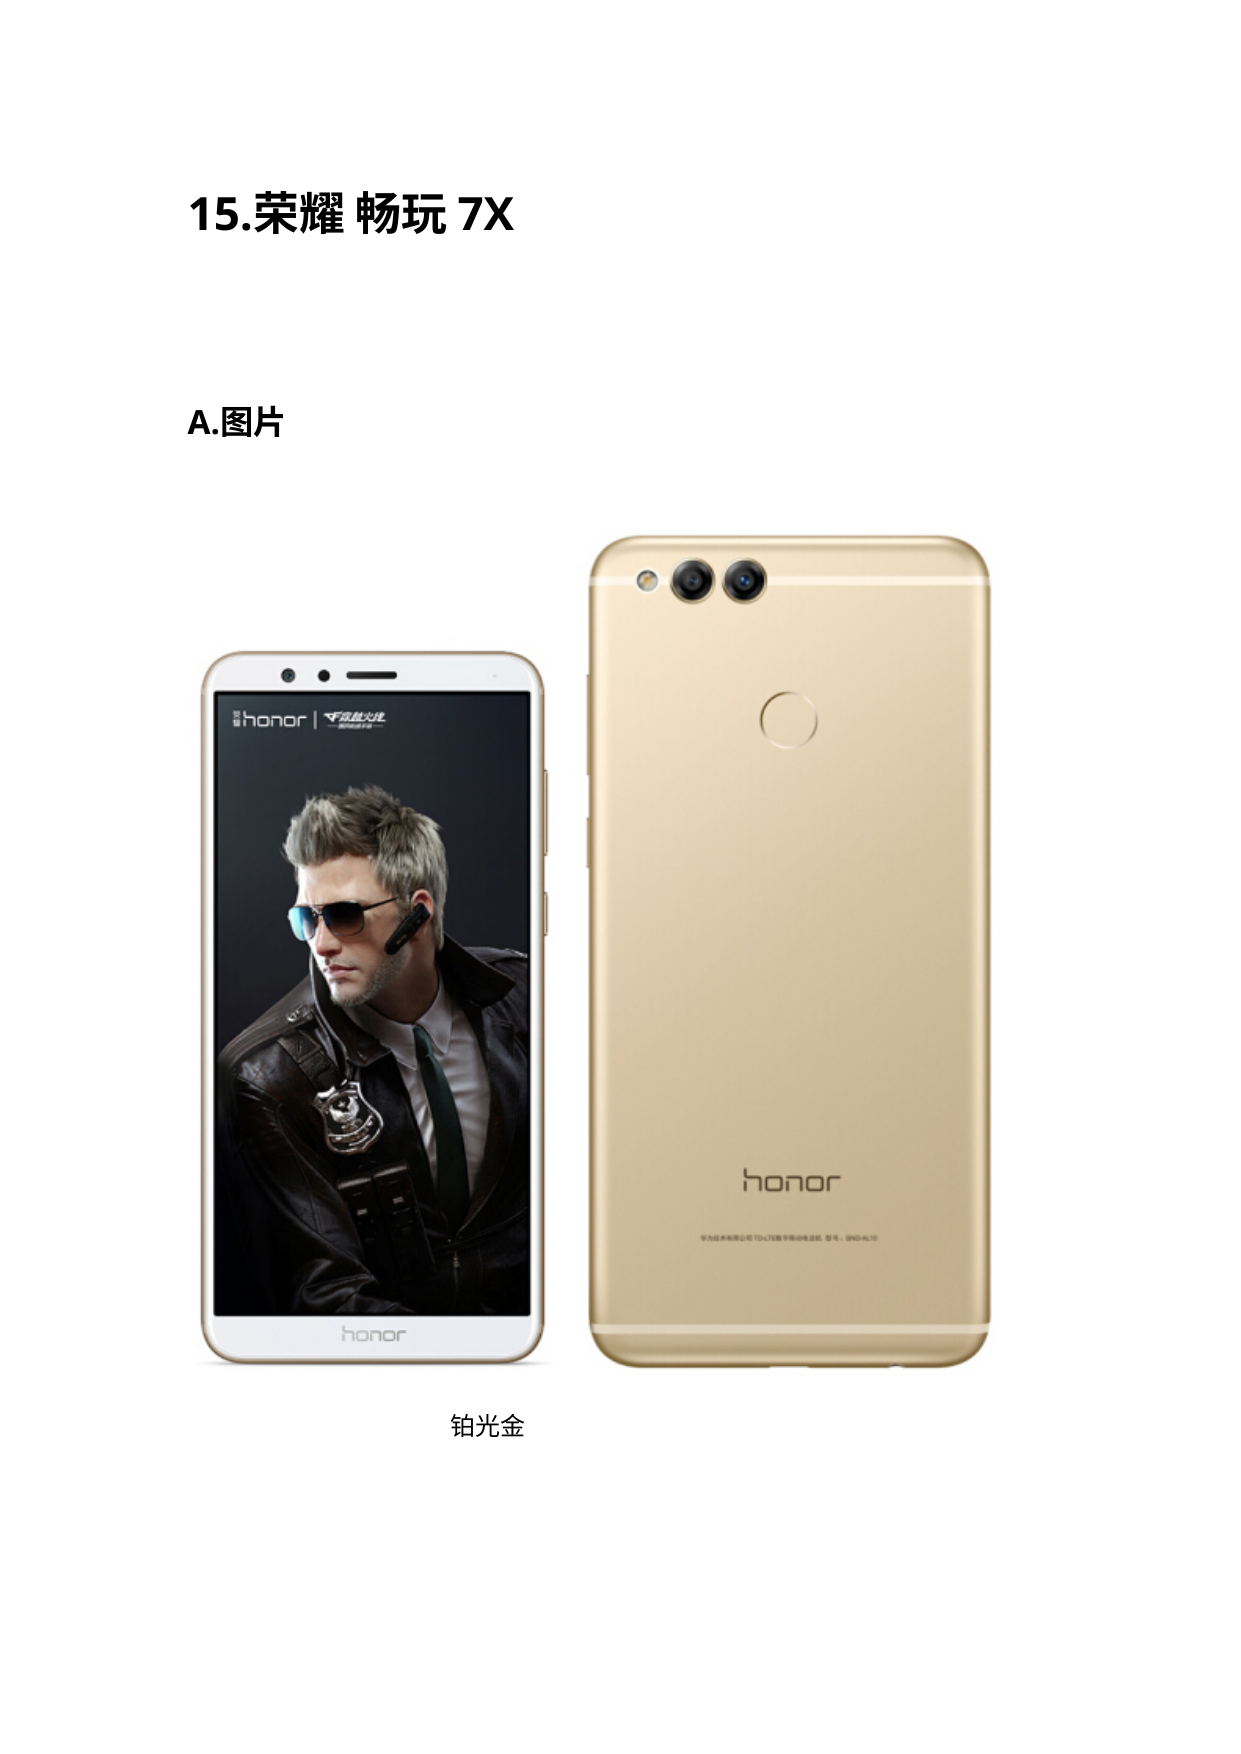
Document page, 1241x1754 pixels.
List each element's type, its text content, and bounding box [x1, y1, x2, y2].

subtitle A.图片 [187, 388, 1053, 453]
picture [187, 634, 565, 1379]
subtitle 15.荣耀 畅玩 7X [187, 162, 1053, 259]
text 铂光金 [187, 1392, 1053, 1457]
picture [570, 528, 1004, 1379]
